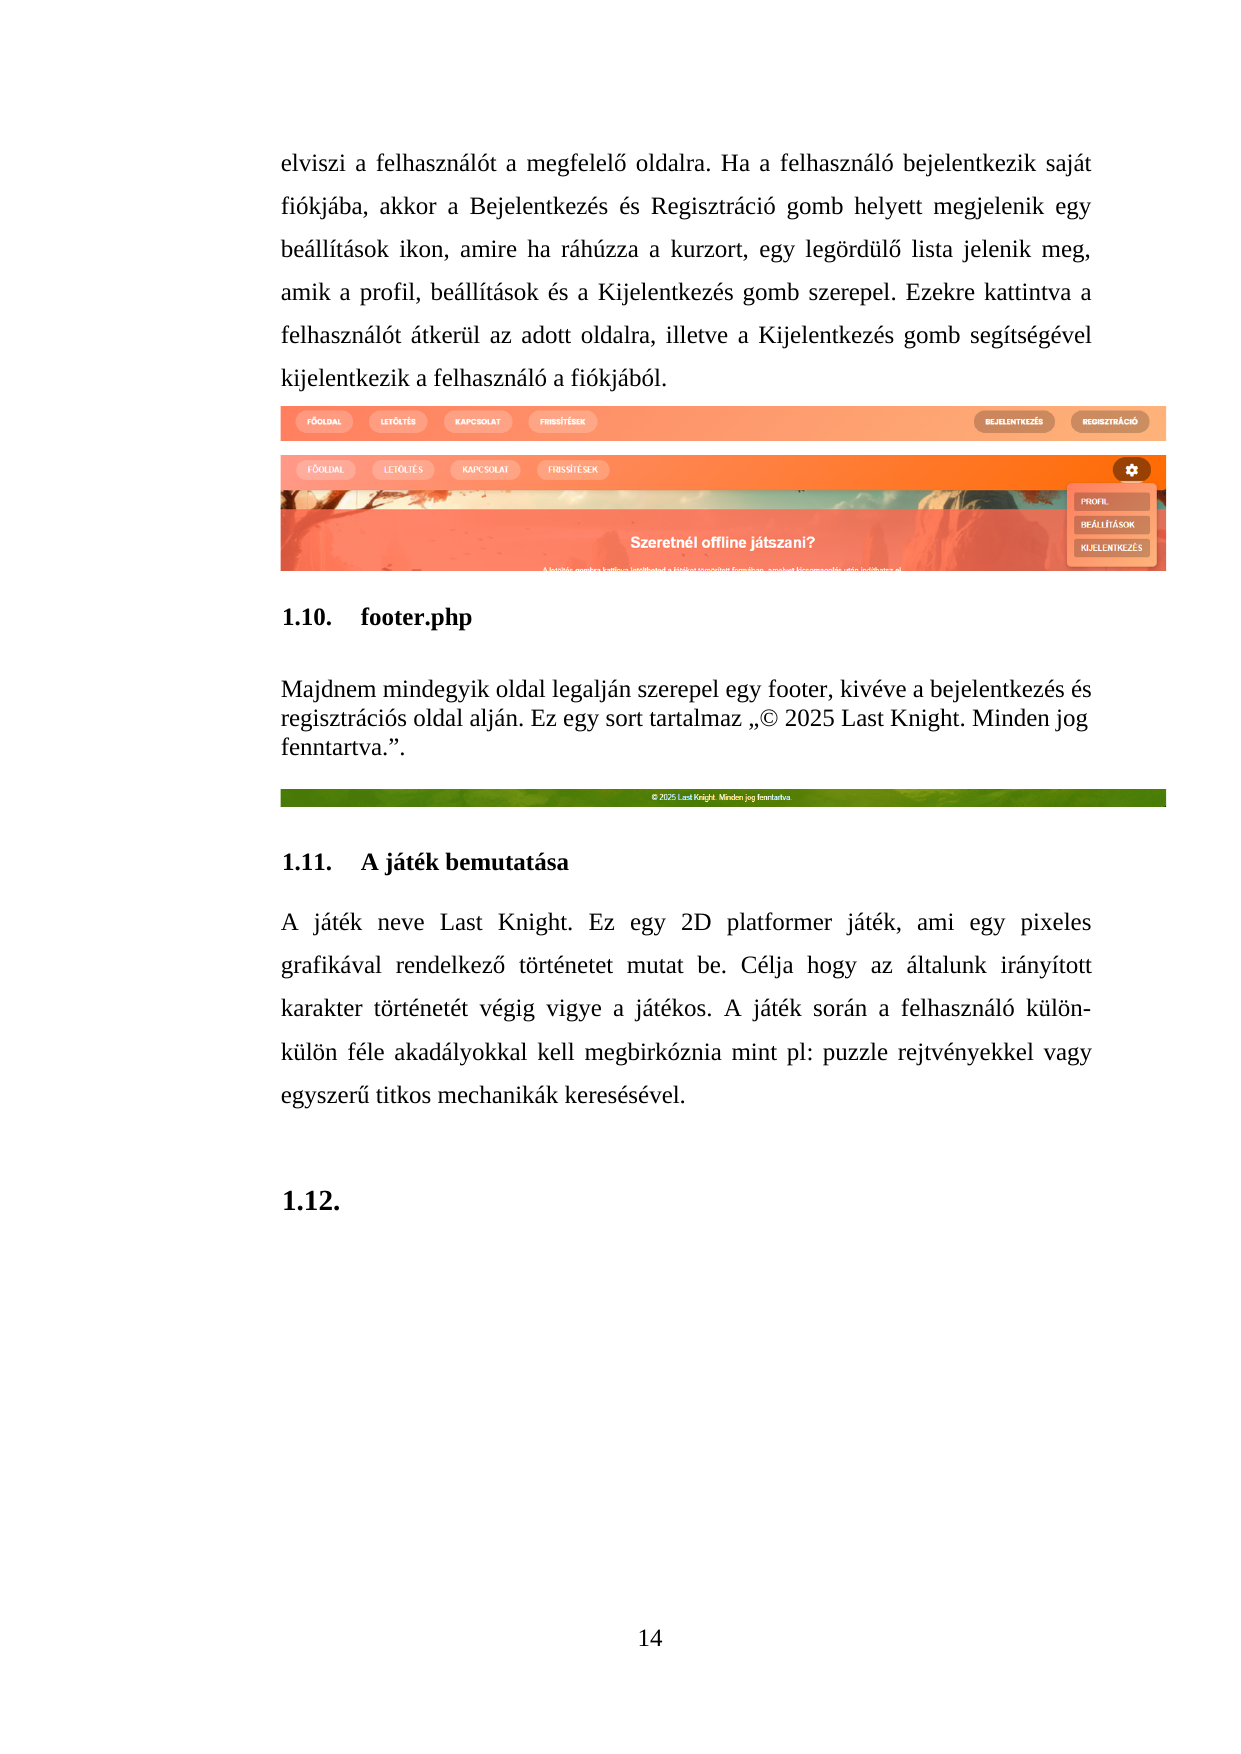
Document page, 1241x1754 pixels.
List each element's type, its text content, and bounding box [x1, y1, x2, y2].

picture [280, 406, 1167, 441]
text Majdnem mindegyik oldal legalján szerepel egy footer, kivéve a bejelentkezés és regisztrációs oldal alján. Ez egy sort tartalmaz „© 2025 Last Knight. Minden jog fenntartva.”. [281, 674, 1092, 760]
picture [280, 789, 1167, 807]
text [281, 148, 1092, 392]
picture [280, 455, 1167, 571]
subtitle A játék bemutatása [282, 847, 1092, 876]
subtitle footer.php [282, 602, 1092, 631]
text A játék neve Last Knight. Ez egy 2D platformer játék, ami egy pixeles grafikával rendelkező történetet mutat be. Célja hogy az általunk irányított karakter történetét végig vigye a játékos. A játék során a felhasználó külön-külön féle akadályokkal kell megbirkóznia mint pl: puzzle rejtvényekkel vagy egyszerű titkos mechanikák keresésével. [281, 907, 1092, 1108]
